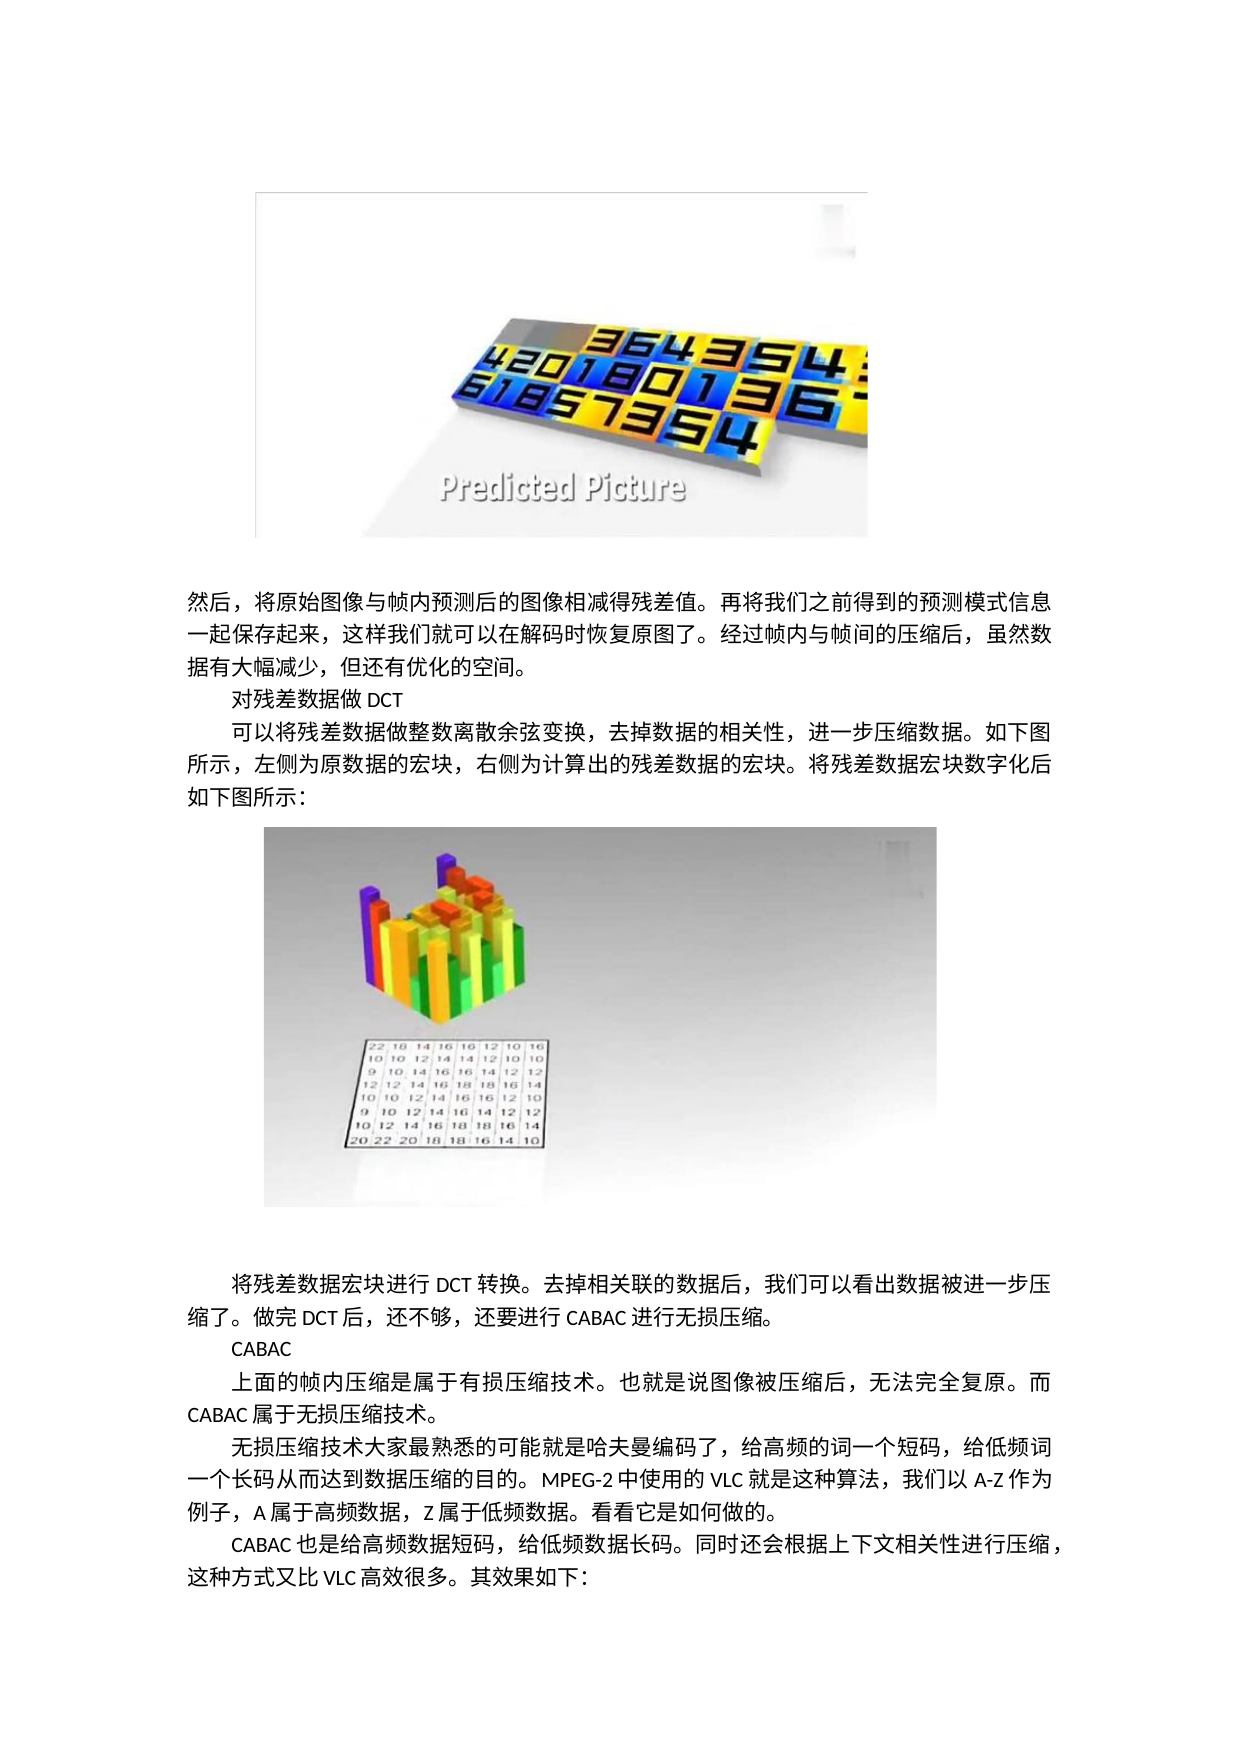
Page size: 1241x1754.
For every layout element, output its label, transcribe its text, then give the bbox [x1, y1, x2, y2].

text 将残差数据宏块进行 DCT 转换。去掉相关联的数据后，我们可以看出数据被进一步压缩了。做完 DCT 后，还不够，还要进行 CABAC 进行无损压缩。 [187, 1267, 1053, 1332]
text 无损压缩技术大家最熟悉的可能就是哈夫曼编码了，给高频的词一个短码，给低频词一个长码从而达到数据压缩的目的。MPEG-2中使用的VLC就是这种算法，我们以 A-Z 作为例子，A属于高频数据，Z属于低频数据。看看它是如何做的。 [187, 1429, 1053, 1527]
text 对残差数据做DCT [187, 682, 1053, 714]
text CABAC [187, 1332, 1053, 1364]
text CABAC也是给高频数据短码，给低频数据长码。同时还会根据上下文相关性进行压缩，这种方式又比VLC高效很多。其效果如下： [187, 1527, 1053, 1592]
picture [263, 827, 937, 1207]
picture [255, 192, 868, 538]
text 然后，将原始图像与帧内预测后的图像相减得残差值。再将我们之前得到的预测模式信息一起保存起来，这样我们就可以在解码时恢复原图了。经过帧内与帧间的压缩后，虽然数据有大幅减少，但还有优化的空间。 [187, 584, 1053, 682]
text 上面的帧内压缩是属于有损压缩技术。也就是说图像被压缩后，无法完全复原。而CABAC属于无损压缩技术。 [187, 1364, 1053, 1429]
text 可以将残差数据做整数离散余弦变换，去掉数据的相关性，进一步压缩数据。如下图所示，左侧为原数据的宏块，右侧为计算出的残差数据的宏块。将残差数据宏块数字化后如下图所示： [187, 714, 1053, 812]
